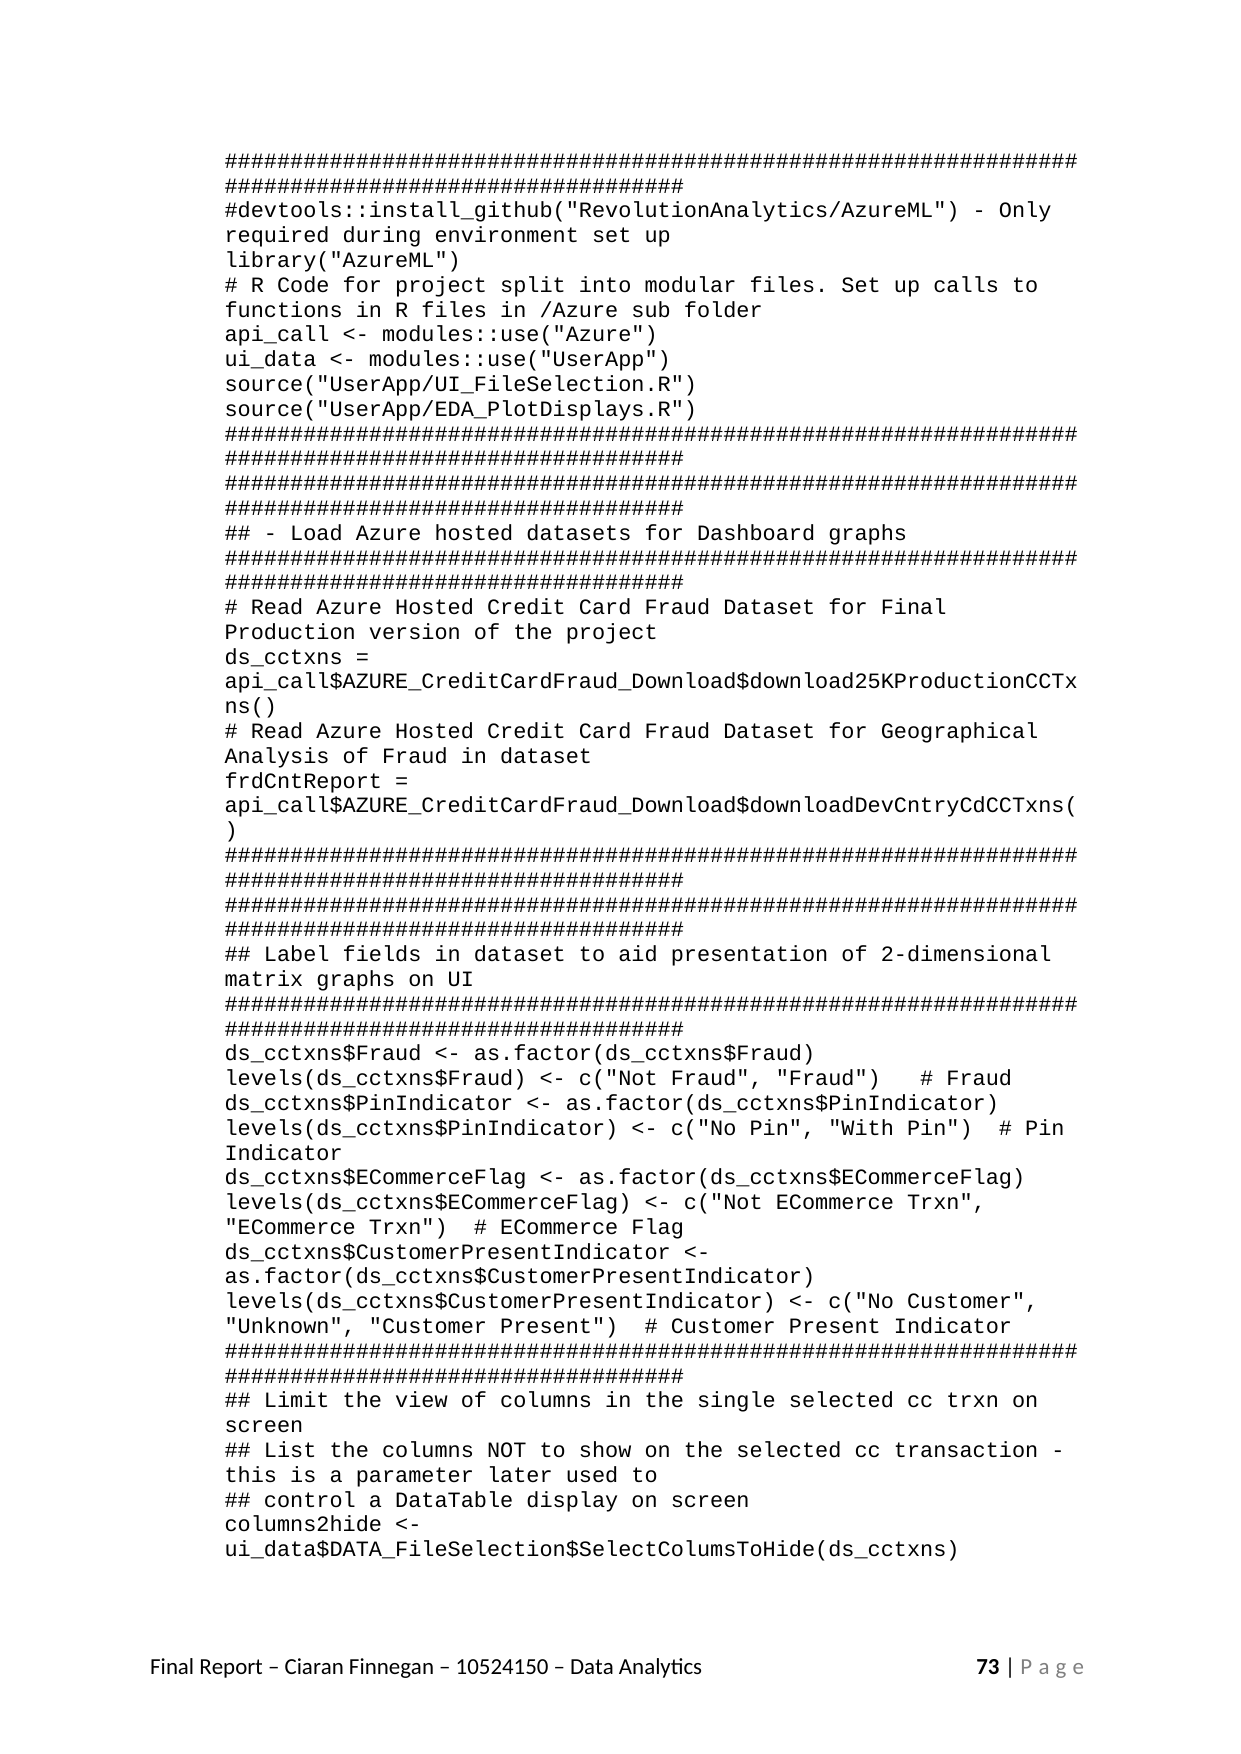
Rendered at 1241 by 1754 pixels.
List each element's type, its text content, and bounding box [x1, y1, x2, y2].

text source("UserApp/UI_FileSelection.R") [224, 373, 1090, 398]
text ds_cctxns$PinIndicator <- as.factor(ds_cctxns$PinIndicator) [224, 1092, 1090, 1117]
text ## control a DataTable display on screen [224, 1489, 1090, 1513]
text levels(ds_cctxns$PinIndicator) <- c("No Pin", "With Pin") # Pin Indicator [224, 1117, 1090, 1166]
text ui_data <- modules::use("UserApp") [224, 348, 1090, 373]
text levels(ds_cctxns$CustomerPresentIndicator) <- c("No Customer", "Unknown", "Customer Present") # Customer Present Indicator [224, 1290, 1090, 1340]
text source("UserApp/EDA_PlotDisplays.R") [224, 398, 1090, 423]
text #################################################################################################### [224, 993, 1090, 1042]
text # Read Azure Hosted Credit Card Fraud Dataset for Final Production version of the project [224, 596, 1090, 646]
text #################################################################################################### [224, 894, 1090, 943]
text library("AzureML") [224, 249, 1090, 274]
text levels(ds_cctxns$Fraud) <- c("Not Fraud", "Fraud") # Fraud [224, 1067, 1090, 1092]
text #################################################################################################### [224, 423, 1090, 472]
text #################################################################################################### [224, 844, 1090, 894]
text ds_cctxns = api_call$AZURE_CreditCardFraud_Download$download25KProductionCCTxns() [224, 646, 1090, 720]
text #################################################################################################### [224, 150, 1090, 199]
text #################################################################################################### [224, 472, 1090, 522]
text ds_cctxns$CustomerPresentIndicator <- as.factor(ds_cctxns$CustomerPresentIndicator) [224, 1241, 1090, 1290]
text ## Limit the view of columns in the single selected cc trxn on screen [224, 1389, 1090, 1439]
text #################################################################################################### [224, 547, 1090, 596]
text ds_cctxns$ECommerceFlag <- as.factor(ds_cctxns$ECommerceFlag) [224, 1166, 1090, 1191]
text ## List the columns NOT to show on the selected cc transaction - this is a parameter later used to [224, 1439, 1090, 1489]
text ## - Load Azure hosted datasets for Dashboard graphs [224, 522, 1090, 547]
text #################################################################################################### [224, 1340, 1090, 1389]
text #devtools::install_github("RevolutionAnalytics/AzureML") - Only required during environment set up [224, 199, 1090, 249]
text levels(ds_cctxns$ECommerceFlag) <- c("Not ECommerce Trxn", "ECommerce Trxn") # ECommerce Flag [224, 1191, 1090, 1241]
text # R Code for project split into modular files. Set up calls to functions in R files in /Azure sub folder [224, 274, 1090, 323]
text columns2hide <- ui_data$DATA_FileSelection$SelectColumsToHide(ds_cctxns) [224, 1513, 1090, 1563]
text # Read Azure Hosted Credit Card Fraud Dataset for Geographical Analysis of Fraud in dataset [224, 720, 1090, 770]
text frdCntReport = api_call$AZURE_CreditCardFraud_Download$downloadDevCntryCdCCTxns() [224, 770, 1090, 844]
text api_call <- modules::use("Azure") [224, 323, 1090, 348]
text ## Label fields in dataset to aid presentation of 2-dimensional matrix graphs on UI [224, 943, 1090, 993]
text ds_cctxns$Fraud <- as.factor(ds_cctxns$Fraud) [224, 1042, 1090, 1067]
